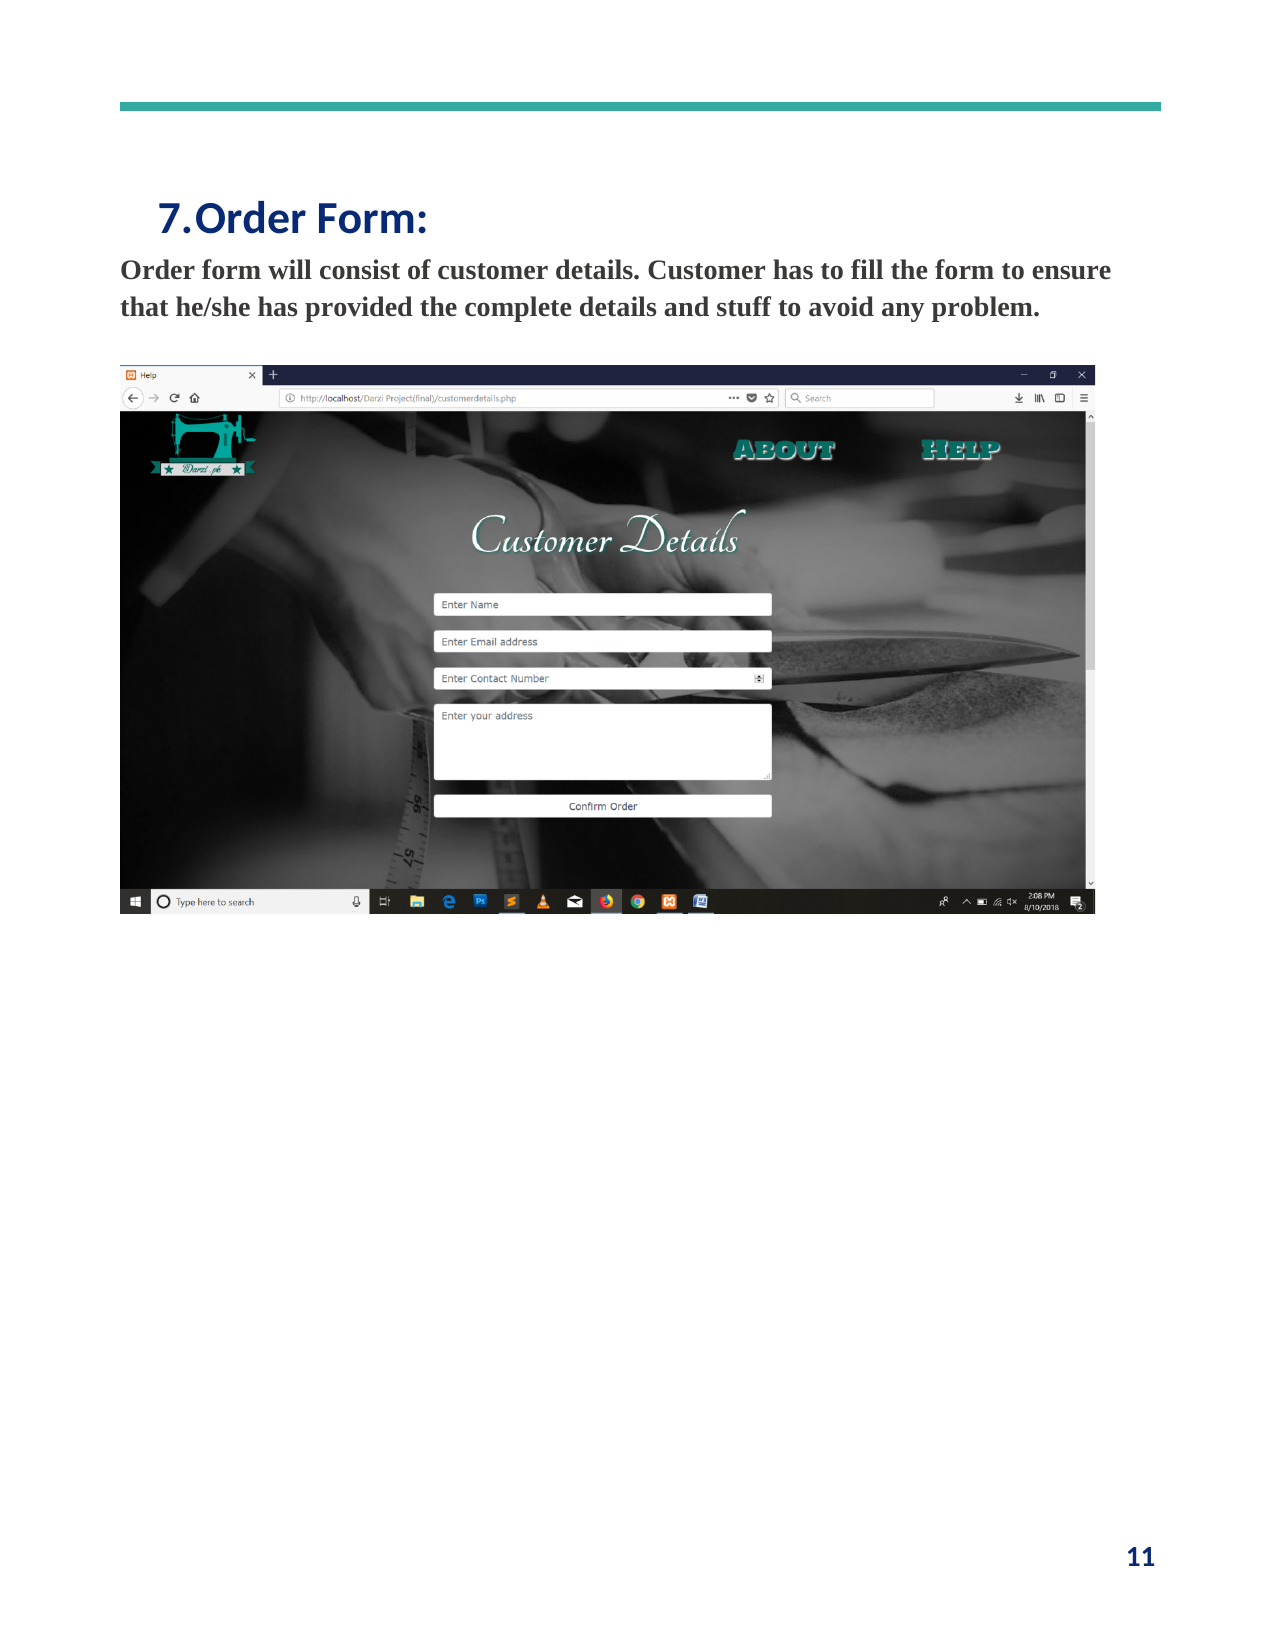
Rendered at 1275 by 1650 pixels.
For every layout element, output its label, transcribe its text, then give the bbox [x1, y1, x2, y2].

picture [120, 365, 1096, 914]
list Order Form: [157, 189, 1155, 245]
text Order form will consist of customer details. Customer has to fill the form to ensure that he/she has provided the complete details and stuff to avoid any problem. [120, 253, 1155, 323]
